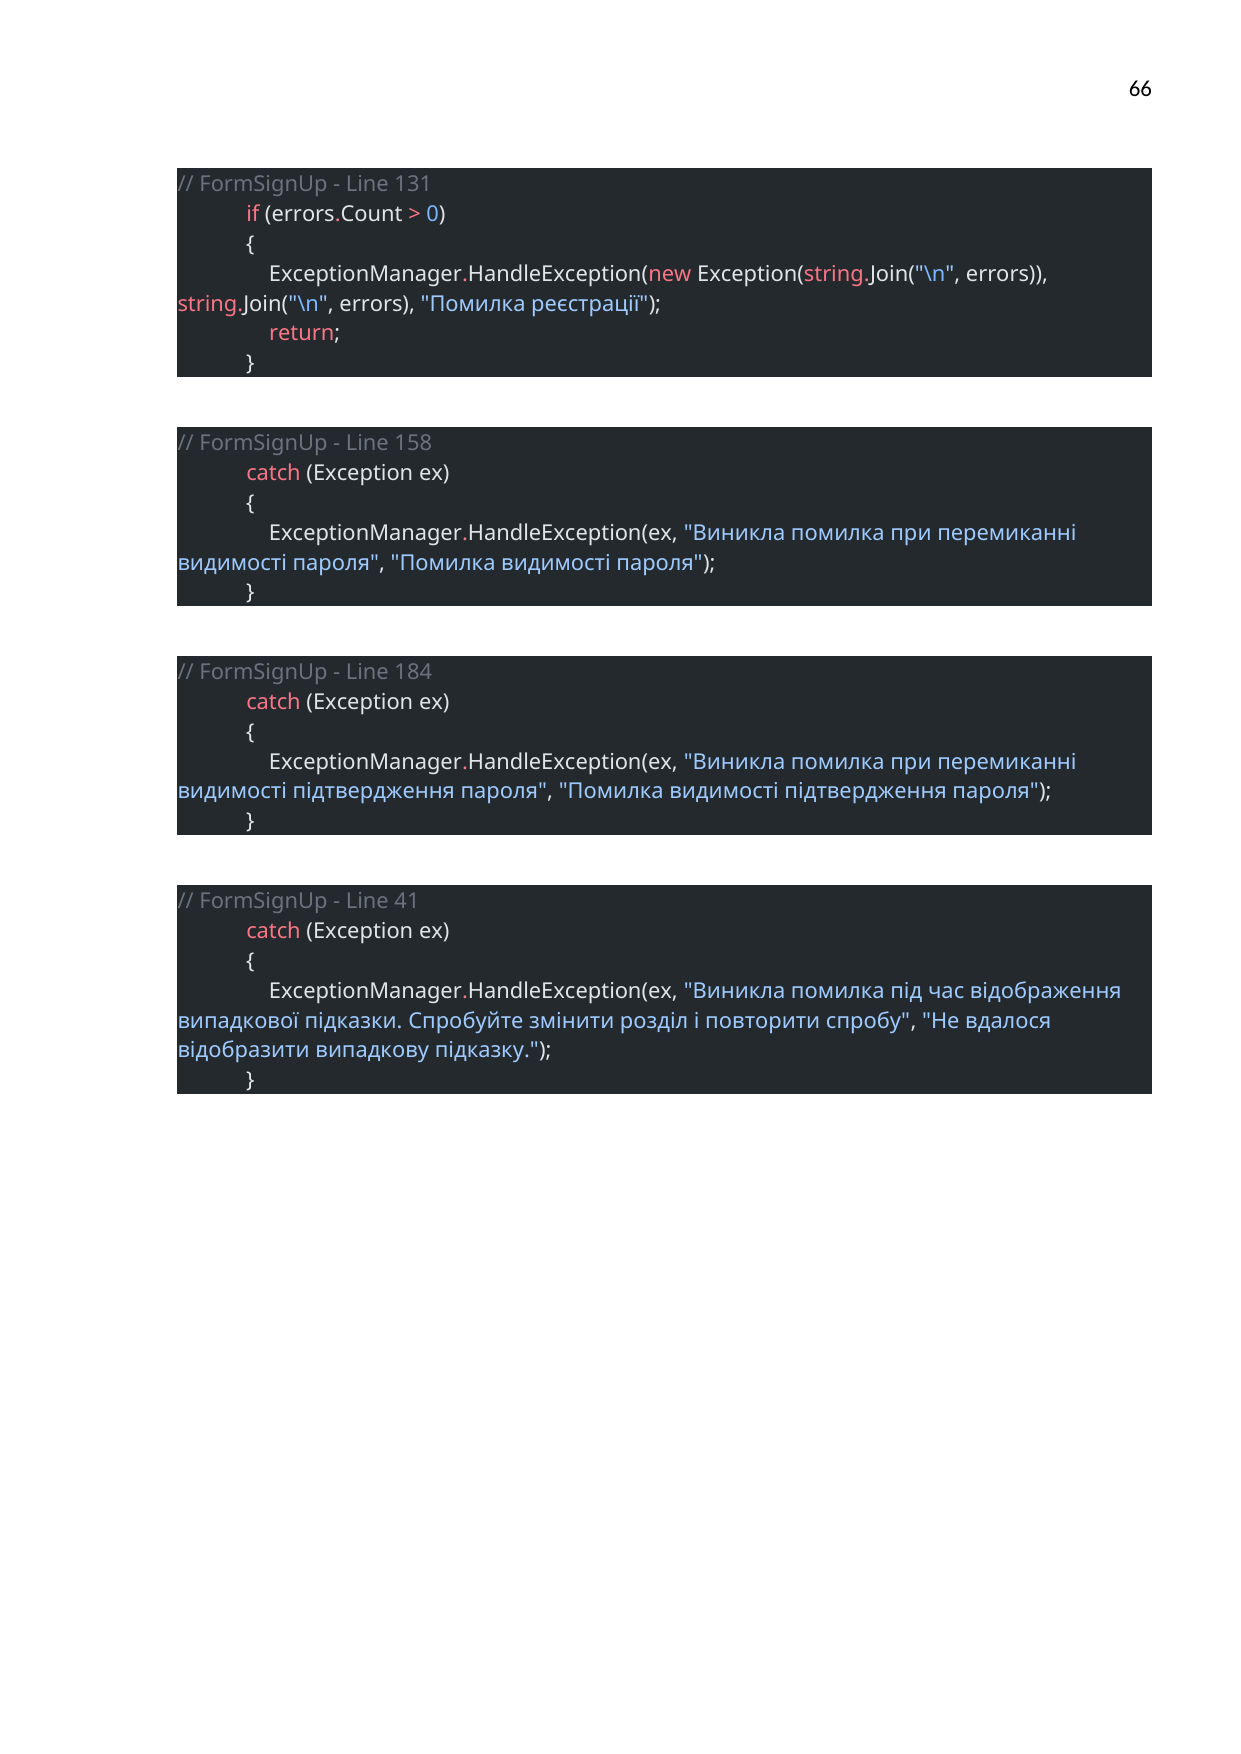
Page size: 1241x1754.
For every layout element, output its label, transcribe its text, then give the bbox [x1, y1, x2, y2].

text // FormSignUp - Line 184 [177, 656, 1152, 686]
text ExceptionManager.HandleException(ex, "Виникла помилка під час відображення випадкової підказки. Спробуйте змінити розділ і повторити спробу", "Не вдалося відобразити випадкову підказку."); [177, 975, 1152, 1064]
text return; [177, 317, 1152, 347]
text // FormSignUp - Line 158 [177, 427, 1152, 457]
text } [177, 347, 1152, 377]
text catch (Exception ex) [177, 915, 1152, 945]
text // FormSignUp - Line 131 [177, 168, 1152, 198]
text { [177, 945, 1152, 975]
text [177, 258, 1152, 317]
text ExceptionManager.HandleException(ex, "Виникла помилка при перемиканні видимості пароля", "Помилка видимості пароля"); [177, 517, 1152, 576]
text { [177, 487, 1152, 517]
text } [177, 805, 1152, 835]
text catch (Exception ex) [177, 457, 1152, 487]
text } [177, 1064, 1152, 1094]
text { [177, 228, 1152, 258]
text { [177, 716, 1152, 746]
text catch (Exception ex) [177, 686, 1152, 716]
text } [177, 576, 1152, 606]
text if (errors.Count > 0) [177, 198, 1152, 228]
text // FormSignUp - Line 41 [177, 885, 1152, 915]
text ExceptionManager.HandleException(ex, "Виникла помилка при перемиканні видимості підтвердження пароля", "Помилка видимості підтвердження пароля"); [177, 746, 1152, 805]
